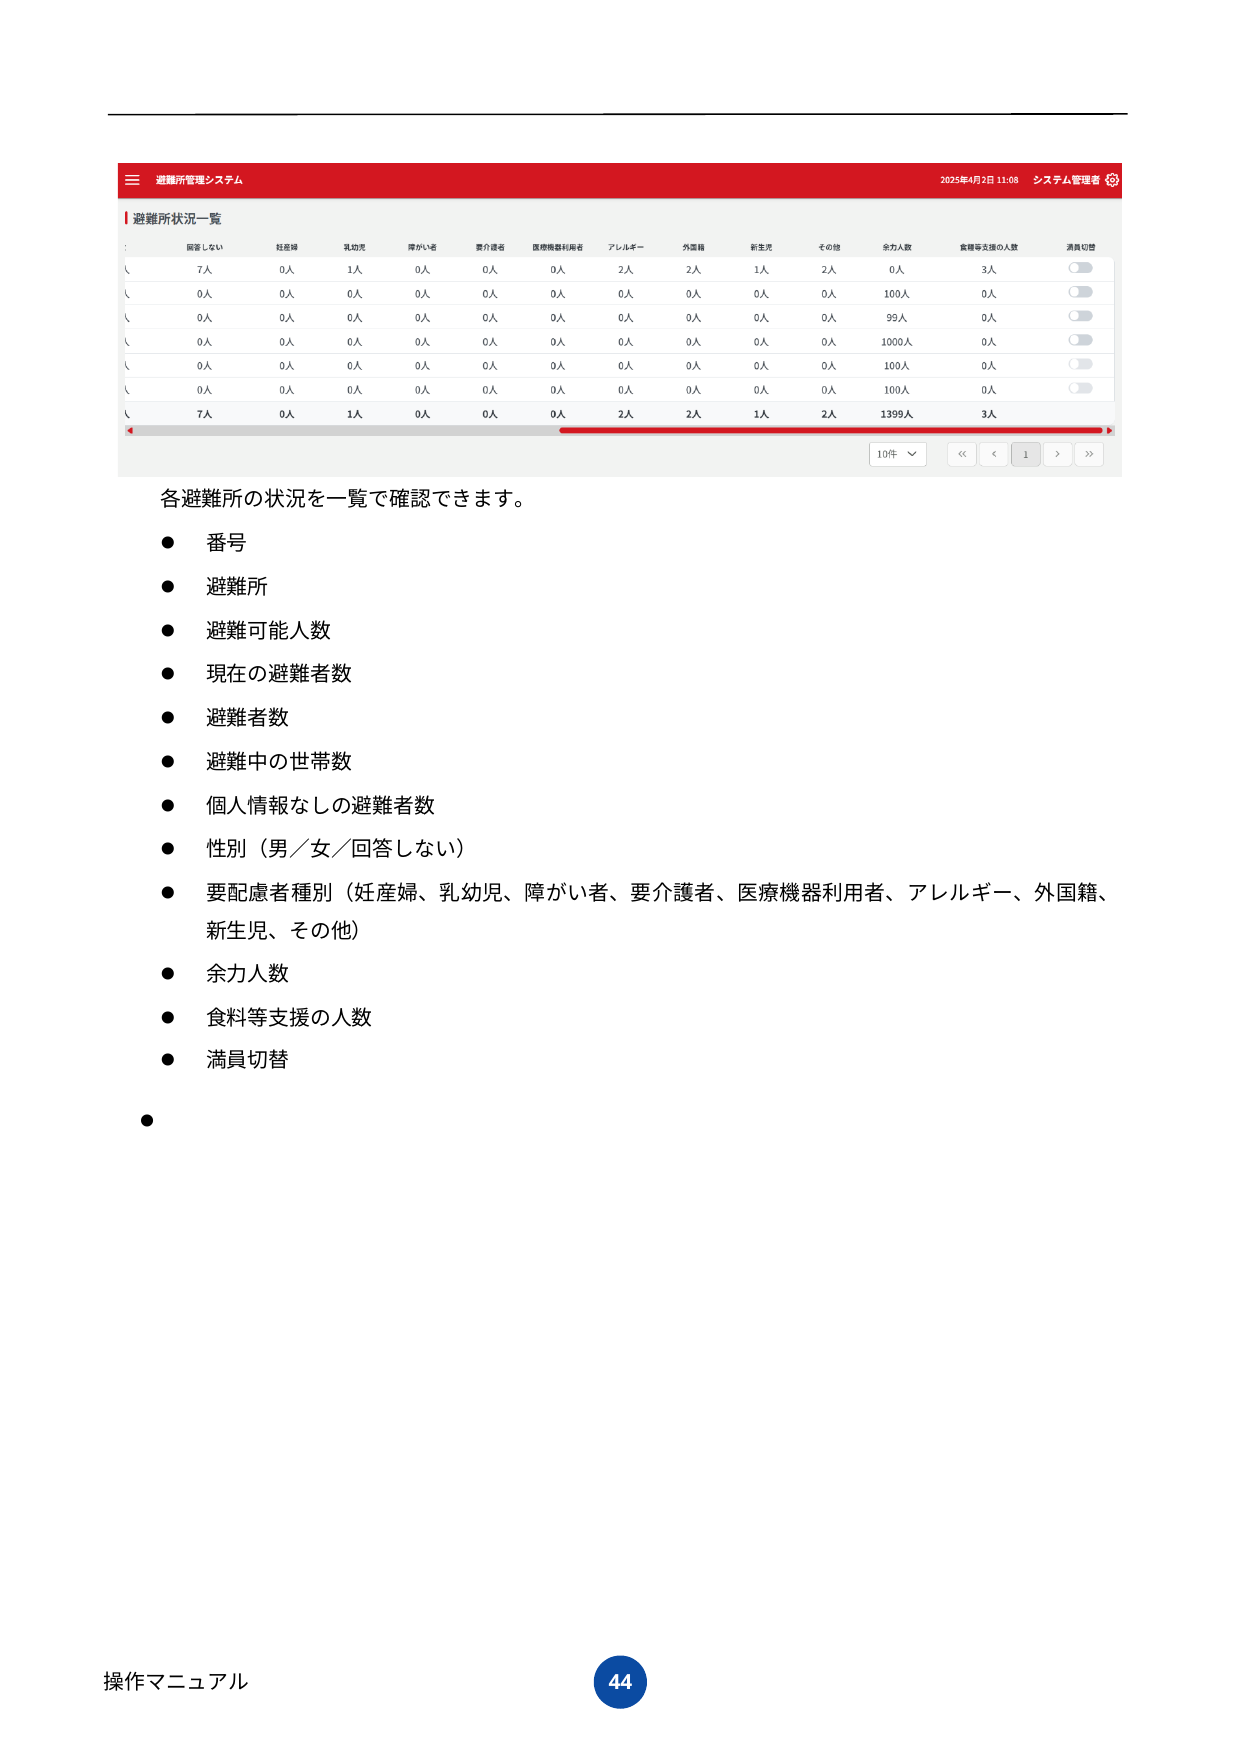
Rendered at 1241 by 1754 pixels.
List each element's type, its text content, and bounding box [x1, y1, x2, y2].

list 性別（男／女／回答しない） [160, 827, 1122, 864]
list 避難可能人数 [160, 608, 1122, 646]
list 余力人数 [160, 952, 1122, 989]
list 番号 [160, 521, 1122, 558]
picture [117, 163, 1122, 477]
list 現在の避難者数 [160, 652, 1122, 689]
text 各避難所の状況を一覧で確認できます。 [160, 477, 1122, 514]
list 避難者数 [160, 696, 1122, 733]
list 避難所 [160, 564, 1122, 602]
list 食料等支援の人数 [160, 996, 1122, 1033]
list 個人情報なしの避難者数 [160, 783, 1122, 821]
list 要配慮者種別（妊産婦、乳幼児、障がい者、要介護者、医療機器利用者、アレルギー、外国籍、新生児、その他） [160, 871, 1122, 946]
list 満員切替 [160, 1039, 1122, 1077]
list 避難中の世帯数 [160, 739, 1122, 777]
